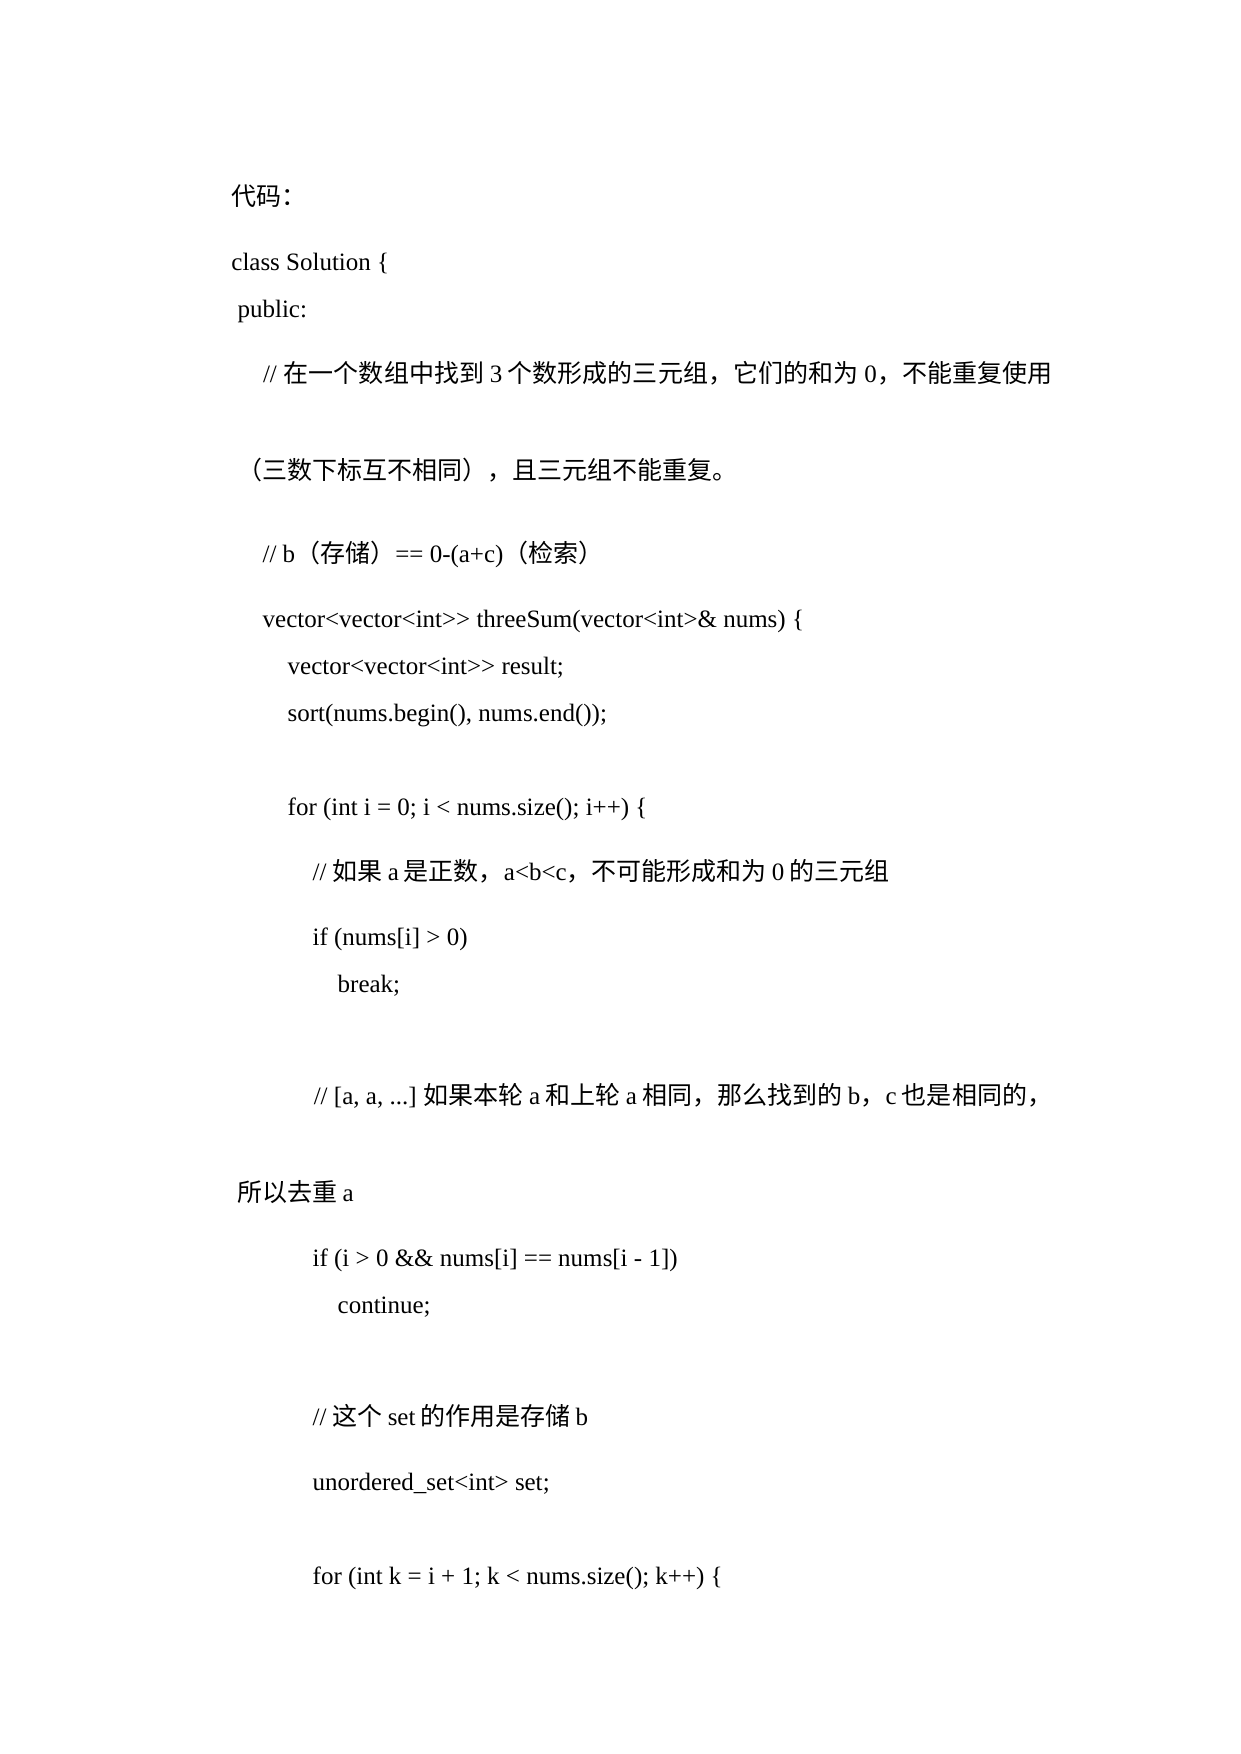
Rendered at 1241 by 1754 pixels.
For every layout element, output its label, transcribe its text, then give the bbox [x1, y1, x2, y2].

text vector<vector<int>> result; [237, 649, 1053, 682]
text public: [237, 292, 1053, 324]
text sort(nums.begin(), nums.end()); [237, 696, 1053, 729]
text unordered_set<int> set; [237, 1465, 1053, 1498]
text // [a, a, ...] 如果本轮a和上轮a相同，那么找到的b，c也是相同的，所以去重a [237, 1061, 1053, 1223]
text if (i > 0 && nums[i] == nums[i - 1]) [237, 1241, 1053, 1274]
text continue; [237, 1288, 1053, 1321]
text class Solution { [187, 245, 1053, 278]
text // 如果a是正数，a<b<c，不可能形成和为0的三元组 [237, 837, 1053, 902]
text if (nums[i] > 0) [237, 920, 1053, 953]
text // b（存储）== 0-(a+c)（检索） [237, 519, 1053, 584]
text break; [237, 967, 1053, 999]
text // 在一个数组中找到3个数形成的三元组，它们的和为0，不能重复使用（三数下标互不相同），且三元组不能重复。 [237, 339, 1053, 501]
text for (int i = 0; i < nums.size(); i++) { [237, 790, 1053, 823]
text 代码： [187, 162, 1053, 227]
text for (int k = i + 1; k < nums.size(); k++) { [237, 1559, 1053, 1591]
text vector<vector<int>> threeSum(vector<int>& nums) { [237, 603, 1053, 635]
text // 这个set的作用是存储b [237, 1382, 1053, 1447]
